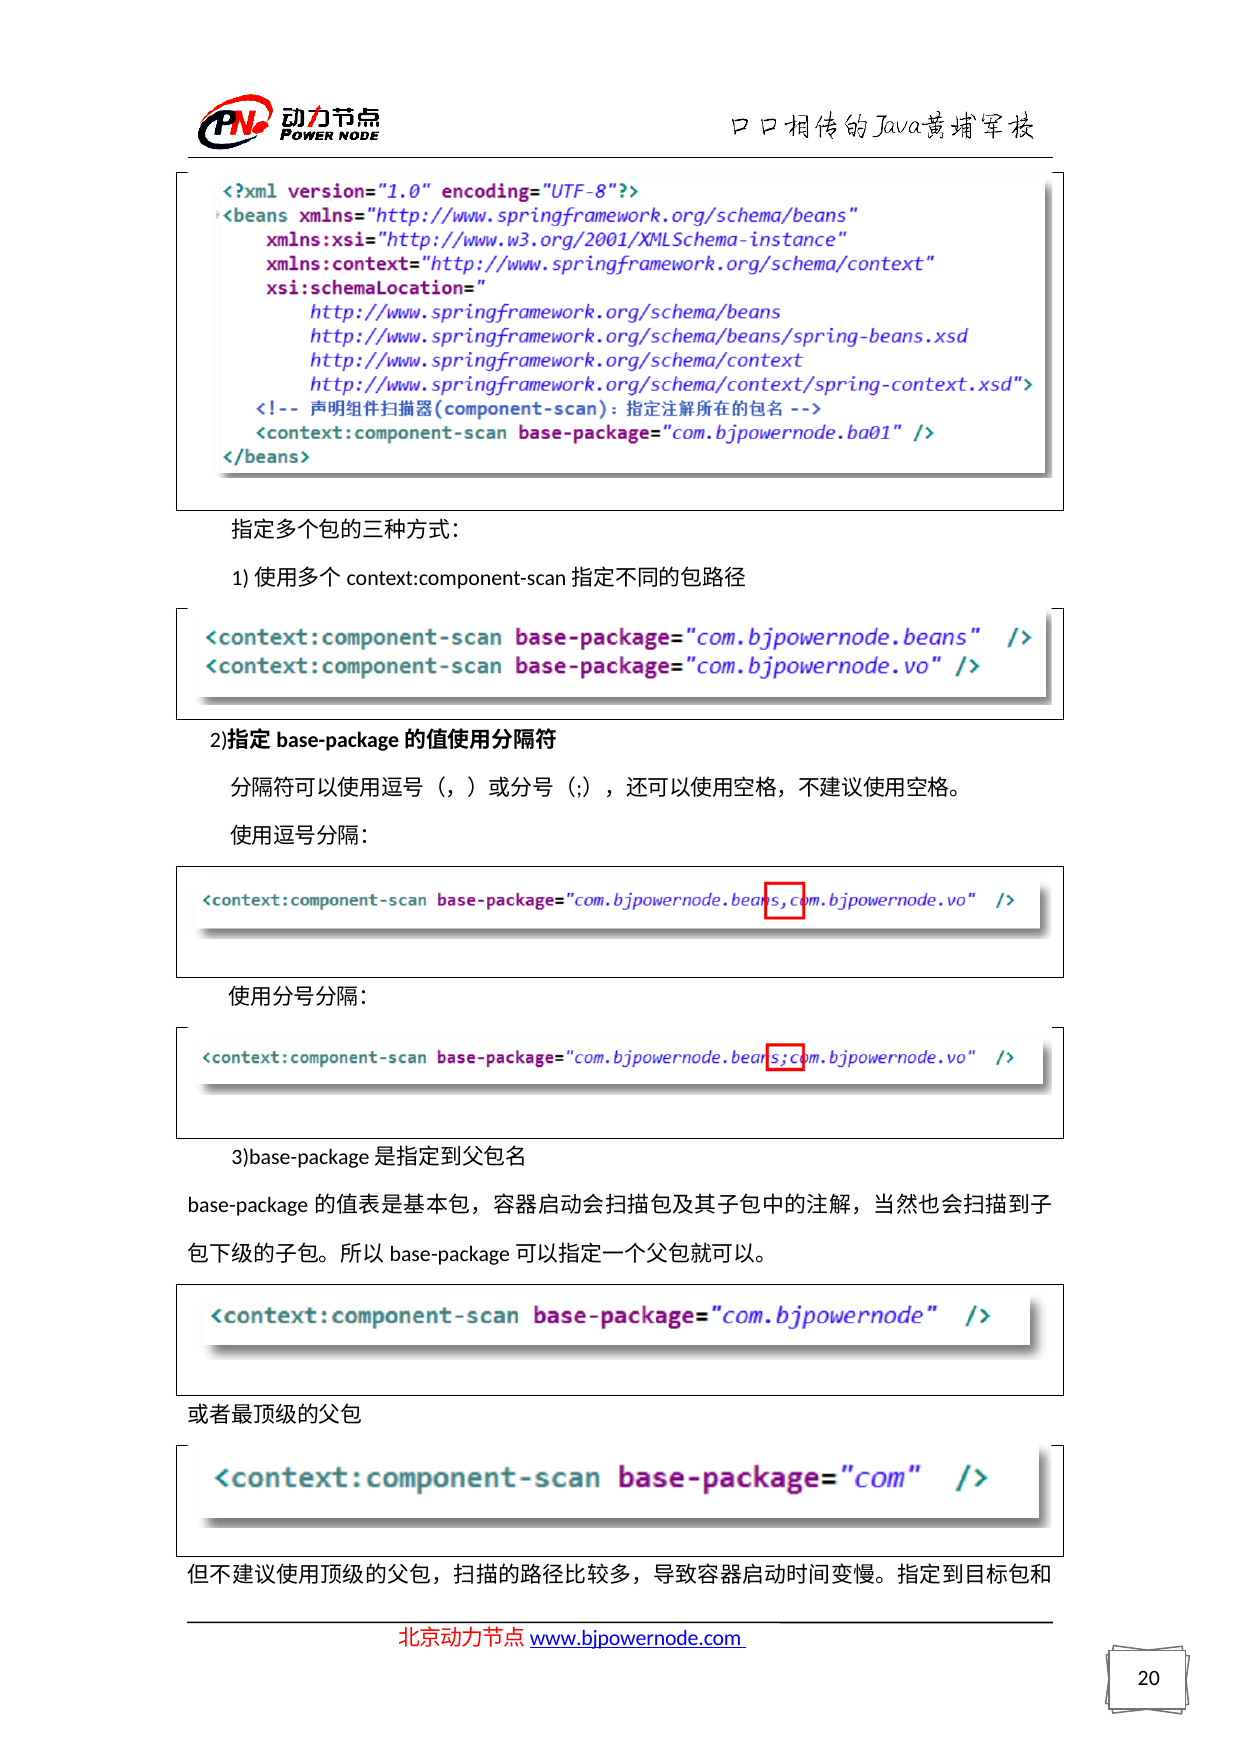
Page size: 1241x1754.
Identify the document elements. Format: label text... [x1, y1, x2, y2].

table_header [177, 173, 1063, 510]
list 使用多个 context:component-scan 指定不同的包路径 [187, 559, 1053, 592]
text 但不建议使用顶级的父包，扫描的路径比较多，导致容器启动时间变慢。指定到目标包和合适的。也就是注解所在包全路径。例如注解的类在 com.bjpowernode.beans 包中。 [187, 1557, 1053, 1589]
picture [187, 867, 1052, 939]
picture [187, 88, 1053, 155]
text 使用分号分隔： [187, 978, 1053, 1011]
picture [187, 608, 1052, 705]
table_header [177, 1285, 1063, 1395]
text 3)base-package 是指定到父包名 [187, 1139, 1053, 1171]
text 2)指定 base-package 的值使用分隔符 [200, 721, 1053, 754]
text 使用逗号分隔： [187, 818, 1053, 850]
picture [187, 172, 1053, 478]
text 指定多个包的三种方式： [187, 511, 1053, 544]
table_header [177, 1446, 1063, 1556]
picture [187, 1285, 1053, 1360]
picture [187, 1445, 1052, 1528]
text base-package 的值表是基本包，容器启动会扫描包及其子包中的注解，当然也会扫描到子包下级的子包。所以 base-package 可以指定一个父包就可以。 [187, 1187, 1053, 1268]
picture [187, 1027, 1052, 1095]
table_header [177, 609, 1063, 719]
text 或者最顶级的父包 [187, 1396, 1053, 1429]
table_header [177, 1028, 1063, 1138]
text 分隔符可以使用逗号（，）或分号（;），还可以使用空格，不建议使用空格。 [187, 769, 1053, 802]
table_header [177, 867, 1063, 977]
